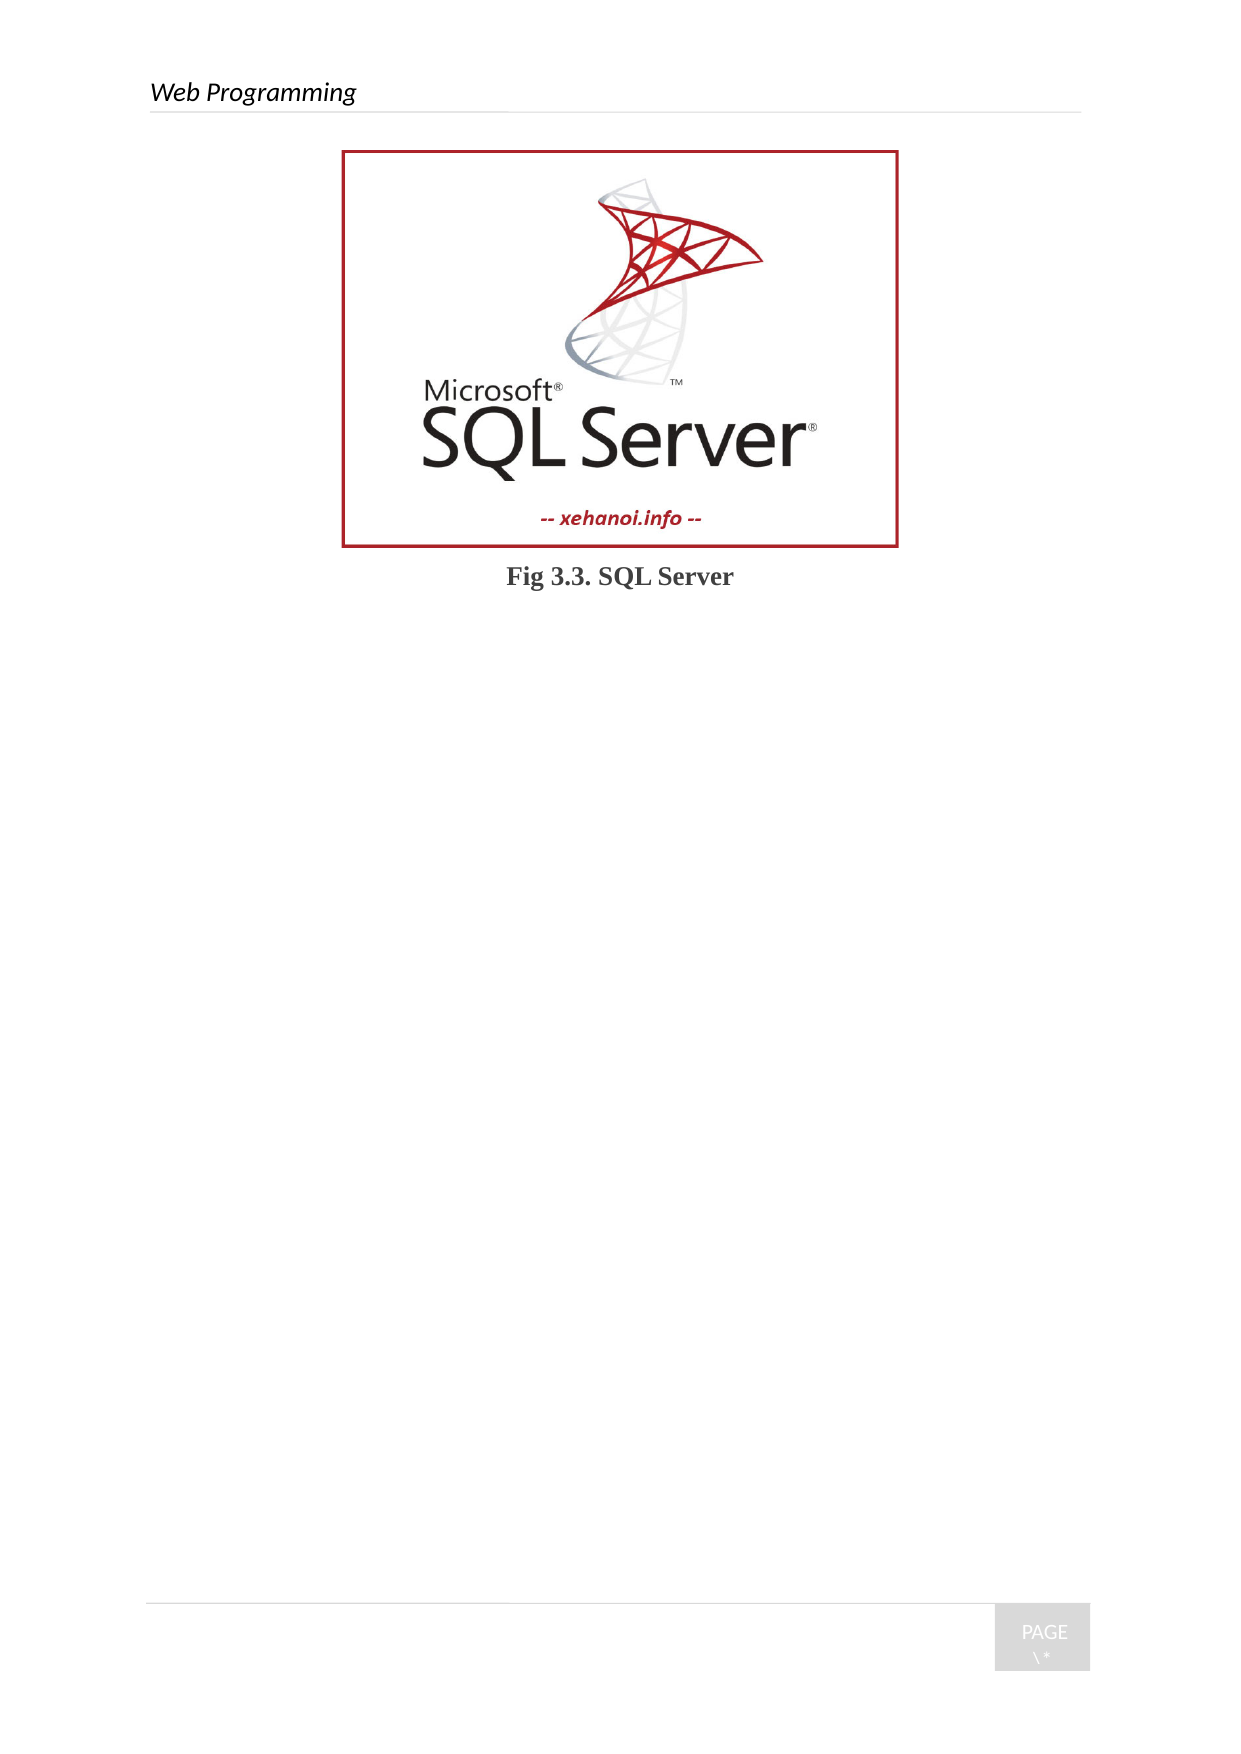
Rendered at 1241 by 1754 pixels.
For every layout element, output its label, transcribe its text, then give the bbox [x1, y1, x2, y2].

picture [341, 150, 899, 548]
text Fig 3.3. SQL Server [150, 560, 1090, 591]
